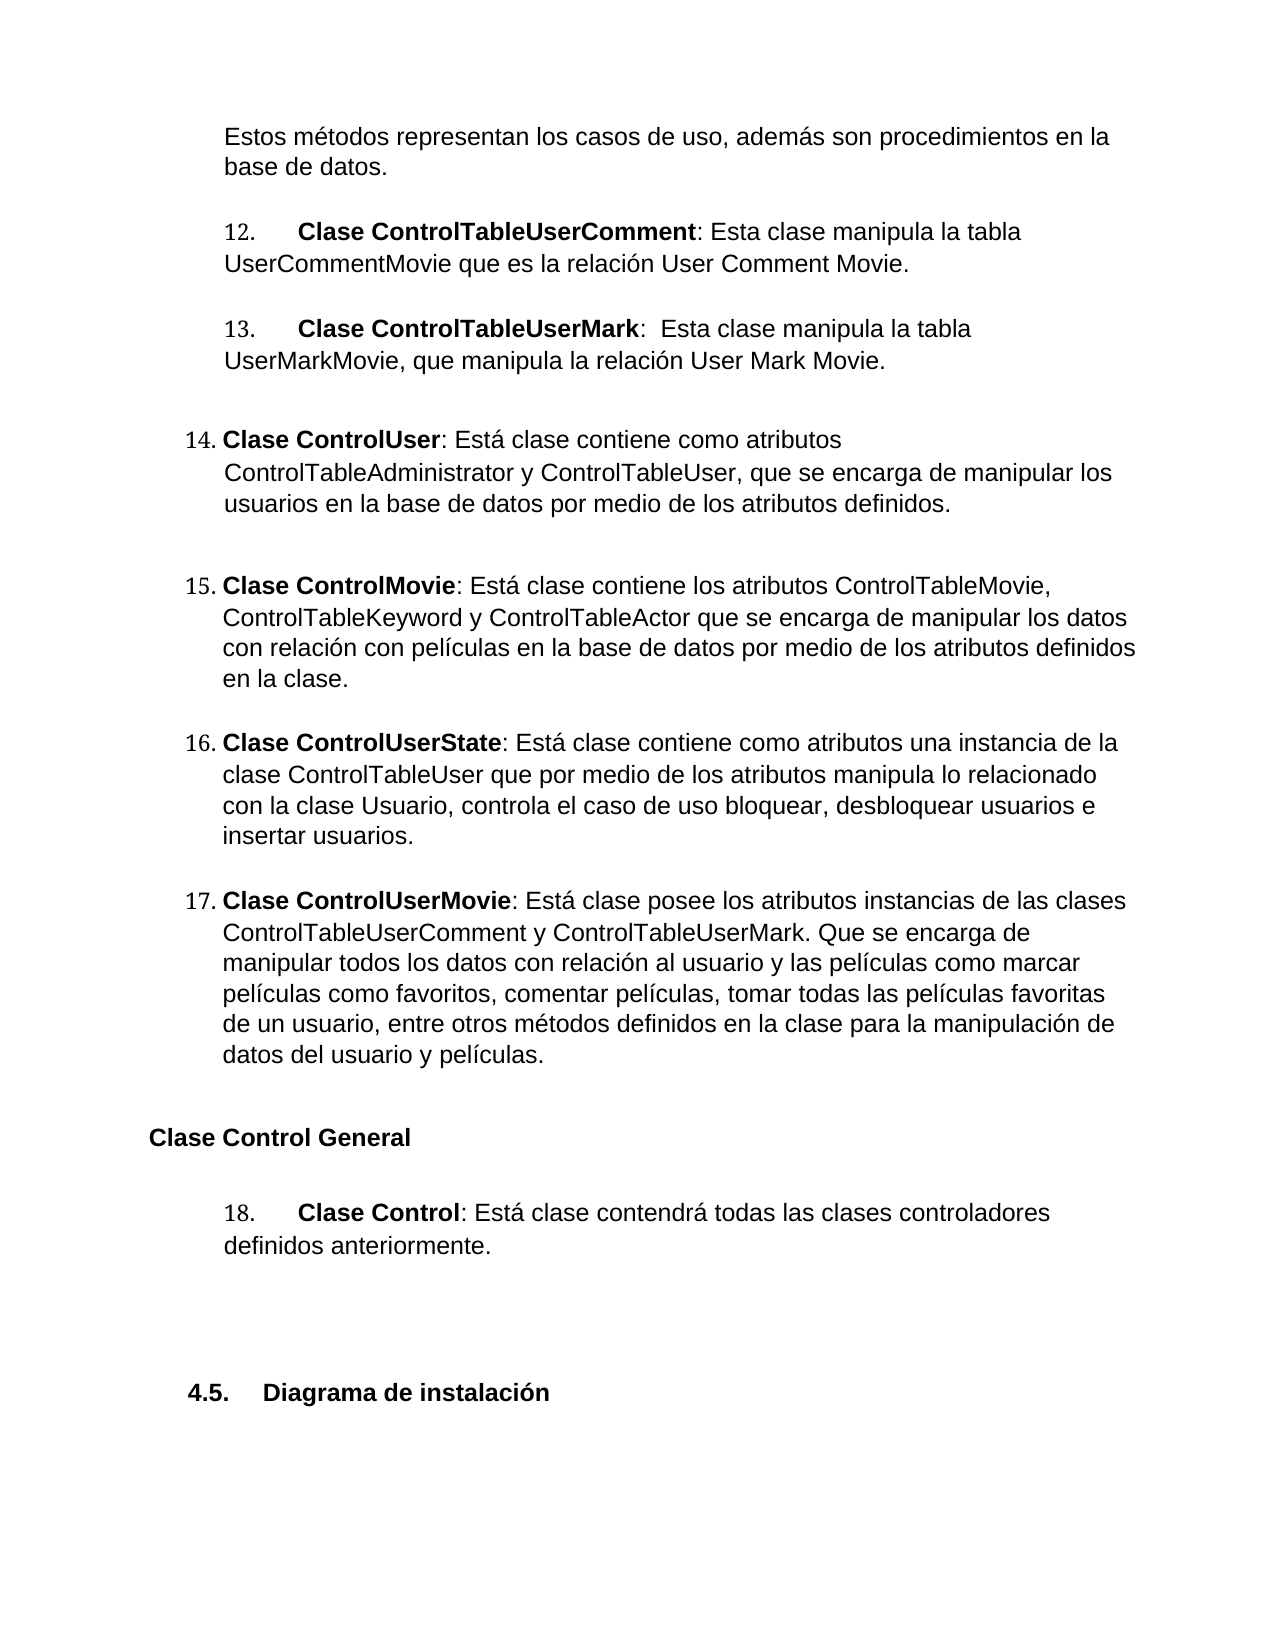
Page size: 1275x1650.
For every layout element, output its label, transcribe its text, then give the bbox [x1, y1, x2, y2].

subtitle Clase Control General [149, 1122, 1141, 1151]
text ControlTableAdministrator y ControlTableUser, que se encarga de manipular los usuarios en la base de datos por medio de los atributos definidos. [224, 458, 1141, 518]
list Clase ControlMovie: Está clase contiene los atributos ControlTableMovie, ControlTableKeyword y ControlTableActor que se encarga de manipular los datos con relación con películas en la base de datos por medio de los atributos definidos en la clase. [185, 570, 1141, 692]
list Clase ControlTableUserMark: Esta clase manipula la tabla UserMarkMovie, que manipula la relación User Mark Movie. [224, 313, 1141, 375]
list Clase ControlTableUserComment: Esta clase manipula la tabla UserCommentMovie que es la relación User Comment Movie. [224, 216, 1141, 278]
list Clase ControlUserMovie: Está clase posee los atributos instancias de las clases ControlTableUserComment y ControlTableUserMark. Que se encarga de manipular todos los datos con relación al usuario y las películas como marcar películas como favoritos, comentar películas, tomar todas las películas favoritas de un usuario, entre otros métodos definidos en la clase para la manipulación de datos del usuario y películas. [185, 885, 1141, 1068]
list Clase ControlUser: Está clase contiene como atributos [185, 424, 1141, 456]
list Clase Control: Está clase contendrá todas las clases controladores definidos anteriormente. [224, 1197, 1141, 1260]
list Clase ControlUserState: Está clase contiene como atributos una instancia de la clase ControlTableUser que por medio de los atributos manipula lo relacionado con la clase Usuario, controla el caso de uso bloquear, desbloquear usuarios e insertar usuarios. [185, 727, 1141, 850]
list Diagrama de instalación [188, 1378, 1141, 1407]
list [224, 122, 1141, 181]
